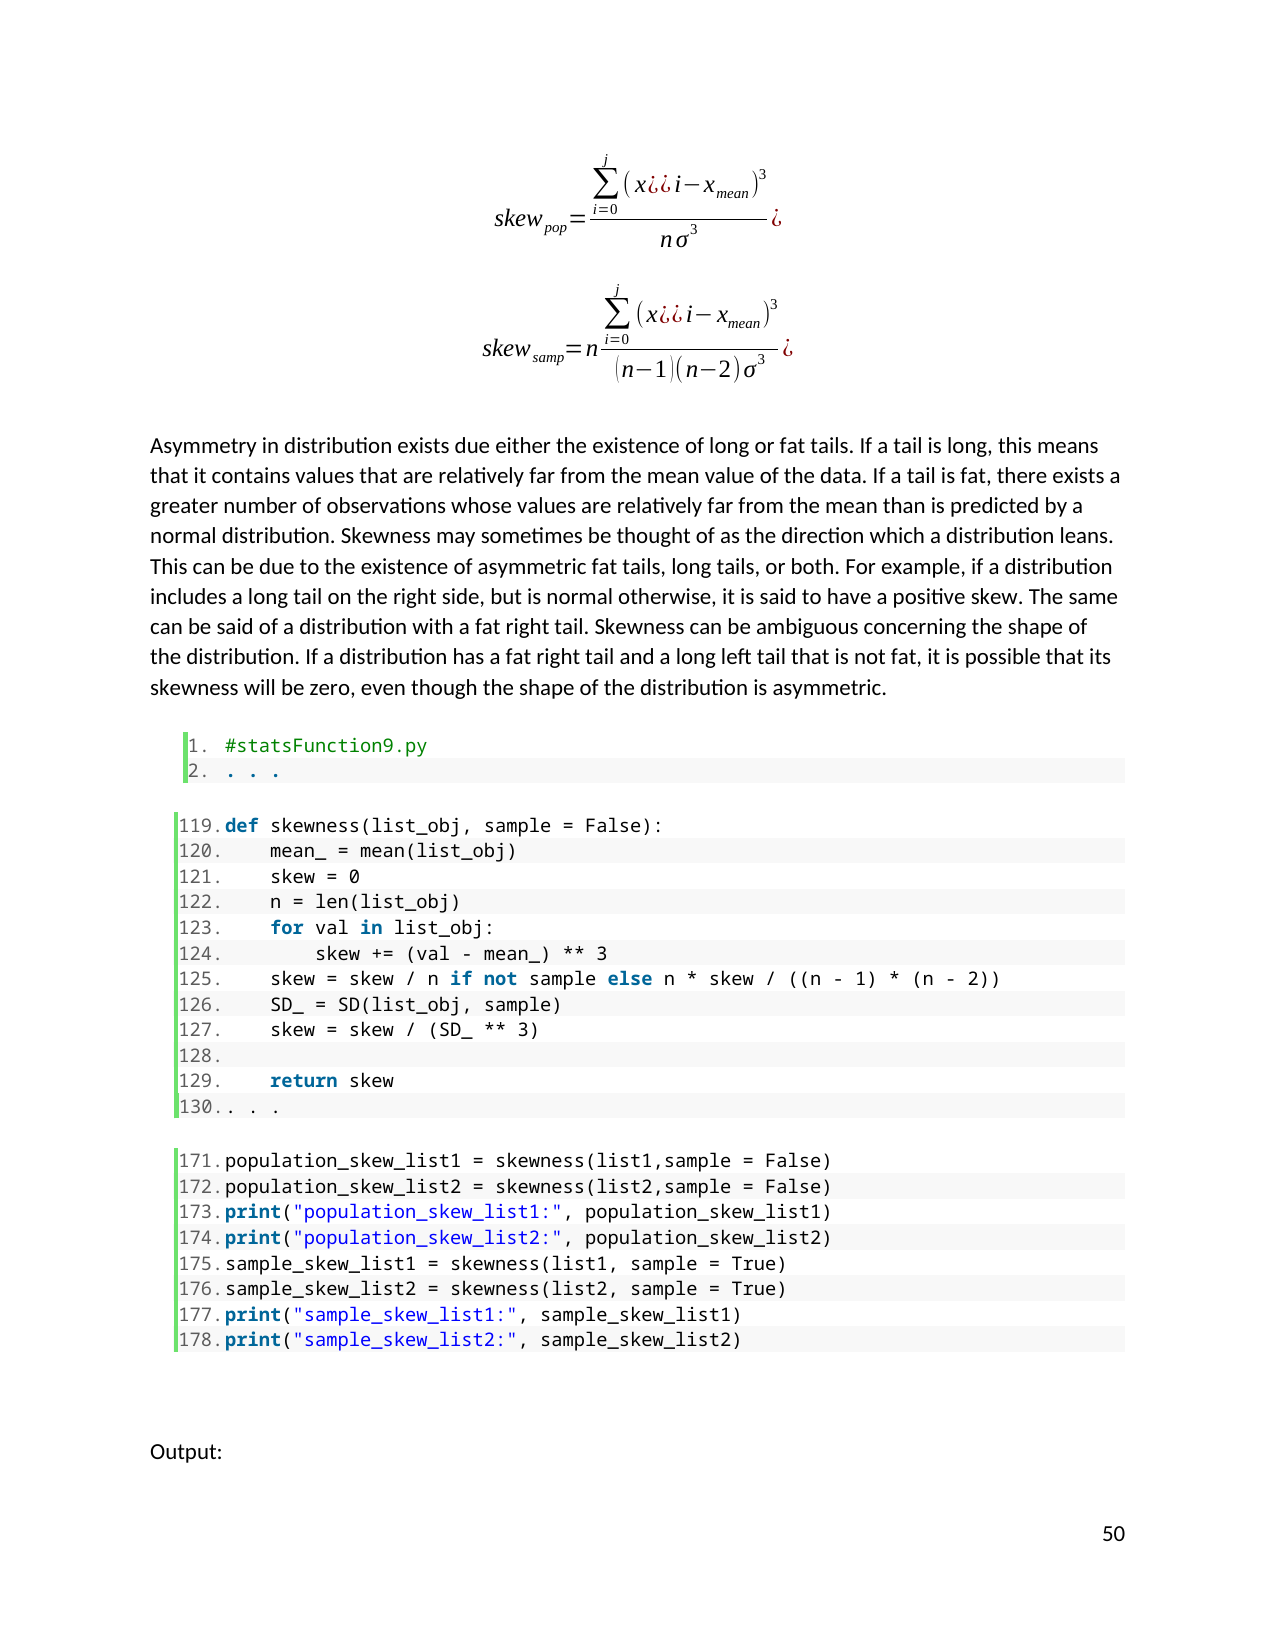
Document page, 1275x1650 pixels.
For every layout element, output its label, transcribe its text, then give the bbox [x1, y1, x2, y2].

text Output: [150, 1437, 1125, 1465]
list print("population_skew_list2:", population_skew_list2) [178, 1224, 1125, 1250]
list print("population_skew_list1:", population_skew_list1) [178, 1199, 1125, 1224]
list skew += (val - mean_) ** 3 [178, 940, 1125, 965]
list SD_ = SD(list_obj, sample) [178, 991, 1125, 1016]
list skew = skew / (SD_ ** 3) [178, 1016, 1125, 1042]
list population_skew_list1 = skewness(list1,sample = False) [178, 1148, 1125, 1173]
list print("sample_skew_list1:", sample_skew_list1) [178, 1301, 1125, 1326]
list sample_skew_list1 = skewness(list1, sample = True) [178, 1250, 1125, 1275]
list . . . [179, 1093, 1125, 1118]
list print("sample_skew_list2:", sample_skew_list2) [178, 1326, 1125, 1352]
list n = len(list_obj) [178, 889, 1125, 914]
list skew = 0 [178, 863, 1125, 889]
list . . . [188, 758, 1125, 783]
text Asymmetry in distribution exists due either the existence of long or fat tails. If a tail is long, this means that it contains values that are relatively far from the mean value of the data. If a tail is fat, there exists a greater number of observations whose values are relatively far from the mean than is predicted by a normal distribution. Skewness may sometimes be thought of as the direction which a distribution leans. This can be due to the existence of asymmetric fat tails, long tails, or both. For example, if a distribution includes a long tail on the right side, but is normal otherwise, it is said to have a positive skew. The same can be said of a distribution with a fat right tail. Skewness can be ambiguous concerning the shape of the distribution. If a distribution has a fat right tail and a long left tail that is not fat, it is possible that its skewness will be zero, even though the shape of the distribution is asymmetric. [150, 431, 1125, 701]
list for val in list_obj: [178, 914, 1125, 940]
list sample_skew_list2 = skewness(list2, sample = True) [178, 1275, 1125, 1301]
list return skew [178, 1067, 1125, 1093]
list #statsFunction9.py [188, 732, 1125, 758]
list population_skew_list2 = skewness(list2,sample = False) [178, 1173, 1125, 1199]
list mean_ = mean(list_obj) [178, 838, 1125, 863]
list def skewness(list_obj, sample = False): [178, 812, 1125, 838]
list skew = skew / n if not sample else n * skew / ((n - 1) * (n - 2)) [178, 965, 1125, 991]
